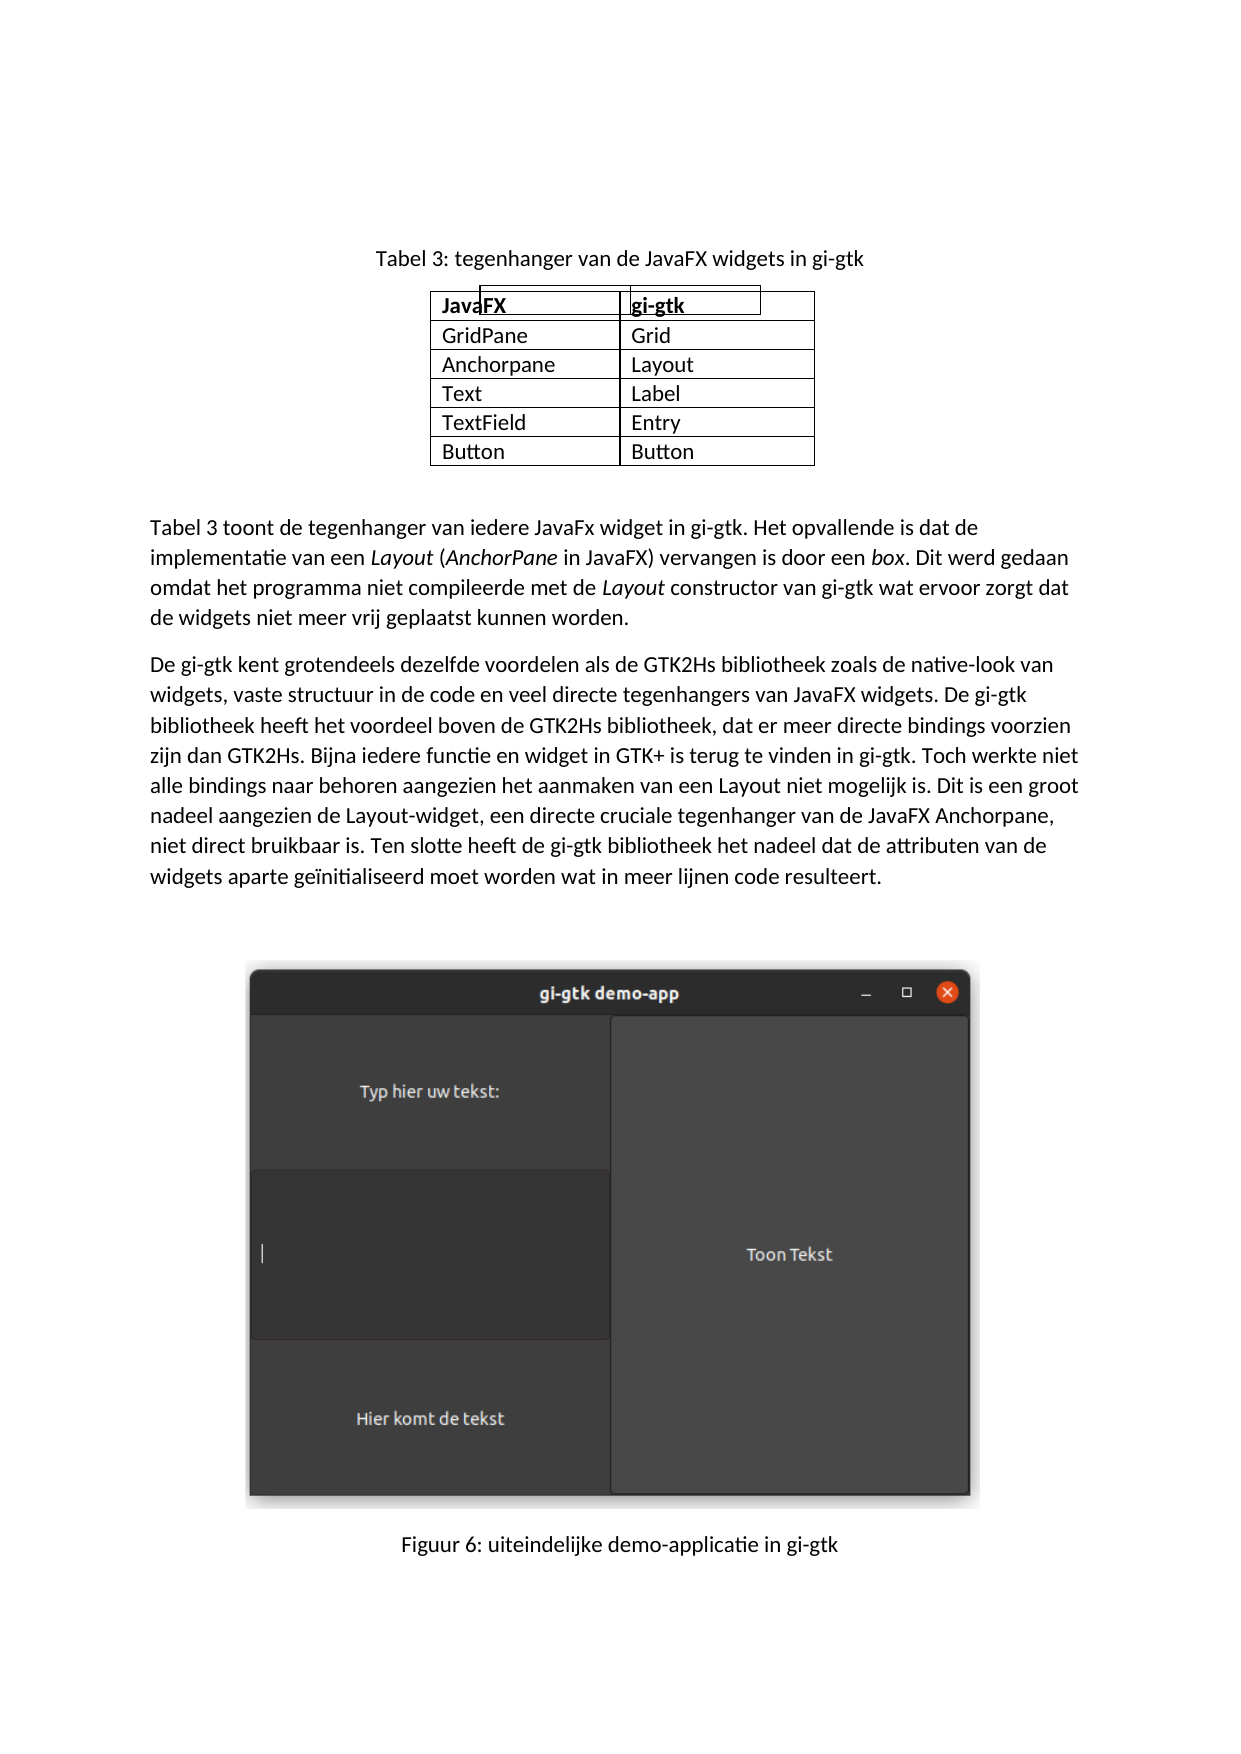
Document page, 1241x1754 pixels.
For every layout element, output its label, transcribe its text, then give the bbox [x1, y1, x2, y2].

table_header [631, 286, 760, 314]
table_cell Text [431, 379, 619, 407]
text De gi-gtk kent grotendeels dezelfde voordelen als de GTK2Hs bibliotheek zoals de native-look van widgets, vaste structuur in de code en veel directe tegenhangers van JavaFX widgets. De gi-gtk bibliotheek heeft het voordeel boven de GTK2Hs bibliotheek, dat er meer directe bindings voorzien zijn dan GTK2Hs. Bijna iedere functie en widget in GTK+ is terug te vinden in gi-gtk. Toch werkte niet alle bindings naar behoren aangezien het aanmaken van een Layout niet mogelijk is. Dit is een groot nadeel aangezien de Layout-widget, een directe cruciale tegenhanger van de JavaFX Anchorpane, niet direct bruikbaar is. Ten slotte heeft de gi-gtk bibliotheek het nadeel dat de attributen van de widgets aparte geïnitialiseerd moet worden wat in meer lijnen code resulteert. [150, 650, 1090, 890]
table_cell GridPane [431, 321, 619, 349]
table_header gi-gtk [621, 292, 814, 320]
table_cell Grid [621, 321, 814, 349]
table_cell Button [431, 437, 619, 465]
table_cell TextField [431, 408, 619, 436]
table_header [481, 286, 630, 314]
table_cell Label [621, 379, 814, 407]
table_cell Button [621, 437, 814, 465]
text Tabel 3 toont de tegenhanger van iedere JavaFx widget in gi-gtk. Het opvallende is dat de implementatie van een Layout (AnchorPane in JavaFX) vervangen is door een box. Dit werd gedaan omdat het programma niet compileerde met de Layout constructor van gi-gtk wat ervoor zorgt dat de widgets niet meer vrij geplaatst kunnen worden. [150, 513, 1090, 632]
table_header JavaFX [431, 292, 619, 320]
text Tabel 3: tegenhanger van de JavaFX widgets in gi-gtk [150, 244, 1090, 272]
table_cell Layout [621, 350, 814, 378]
table_cell Entry [621, 408, 814, 436]
table_cell Anchorpane [431, 350, 619, 378]
picture [245, 960, 980, 1509]
